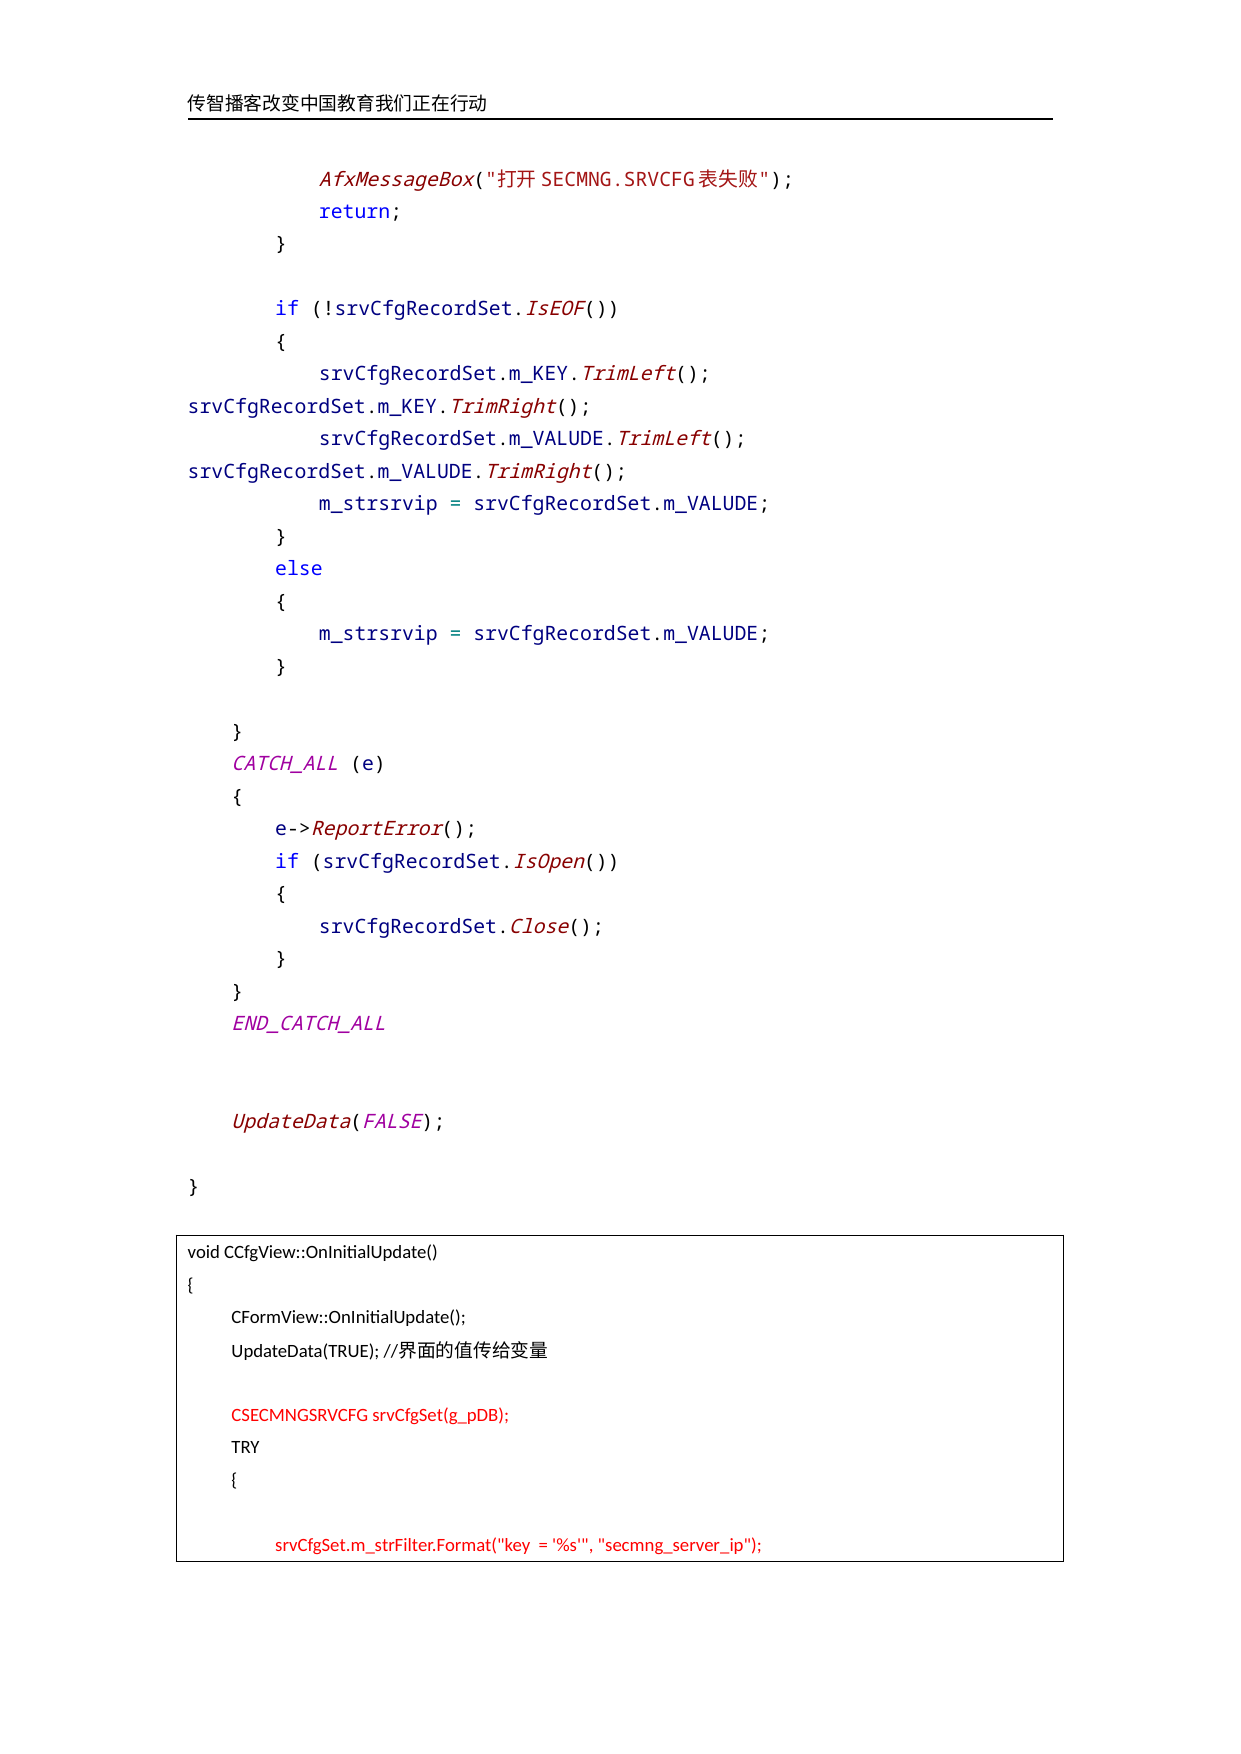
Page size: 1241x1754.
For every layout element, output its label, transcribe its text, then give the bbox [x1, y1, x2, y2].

text e->ReportError(); [187, 812, 1053, 844]
text { [187, 779, 1053, 812]
text m_strsrvip = srvCfgRecordSet.m_VALUDE; [187, 617, 1053, 649]
text } [187, 942, 1053, 974]
text return; [187, 194, 1053, 227]
text m_strsrvip = srvCfgRecordSet.m_VALUDE; [187, 487, 1053, 519]
text } [187, 1169, 1053, 1202]
text if (srvCfgRecordSet.IsOpen()) [187, 844, 1053, 877]
text CATCH_ALL (e) [187, 747, 1053, 779]
text } [187, 714, 1053, 747]
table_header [177, 1236, 1063, 1561]
text AfxMessageBox("打开SECMNG.SRVCFG表失败"); [187, 162, 1053, 194]
text UpdateData(FALSE); [187, 1104, 1053, 1137]
text { [187, 324, 1053, 357]
text else [187, 552, 1053, 584]
text srvCfgRecordSet.m_VALUDE.TrimLeft(); srvCfgRecordSet.m_VALUDE.TrimRight(); [187, 422, 1053, 487]
text srvCfgRecordSet.Close(); [187, 909, 1053, 942]
text } [187, 974, 1053, 1007]
text } [187, 649, 1053, 682]
text } [187, 519, 1053, 552]
text if (!srvCfgRecordSet.IsEOF()) [187, 292, 1053, 324]
text { [187, 584, 1053, 617]
text } [187, 227, 1053, 259]
text srvCfgRecordSet.m_KEY.TrimLeft(); srvCfgRecordSet.m_KEY.TrimRight(); [187, 357, 1053, 422]
text END_CATCH_ALL [187, 1007, 1053, 1039]
text { [187, 877, 1053, 909]
